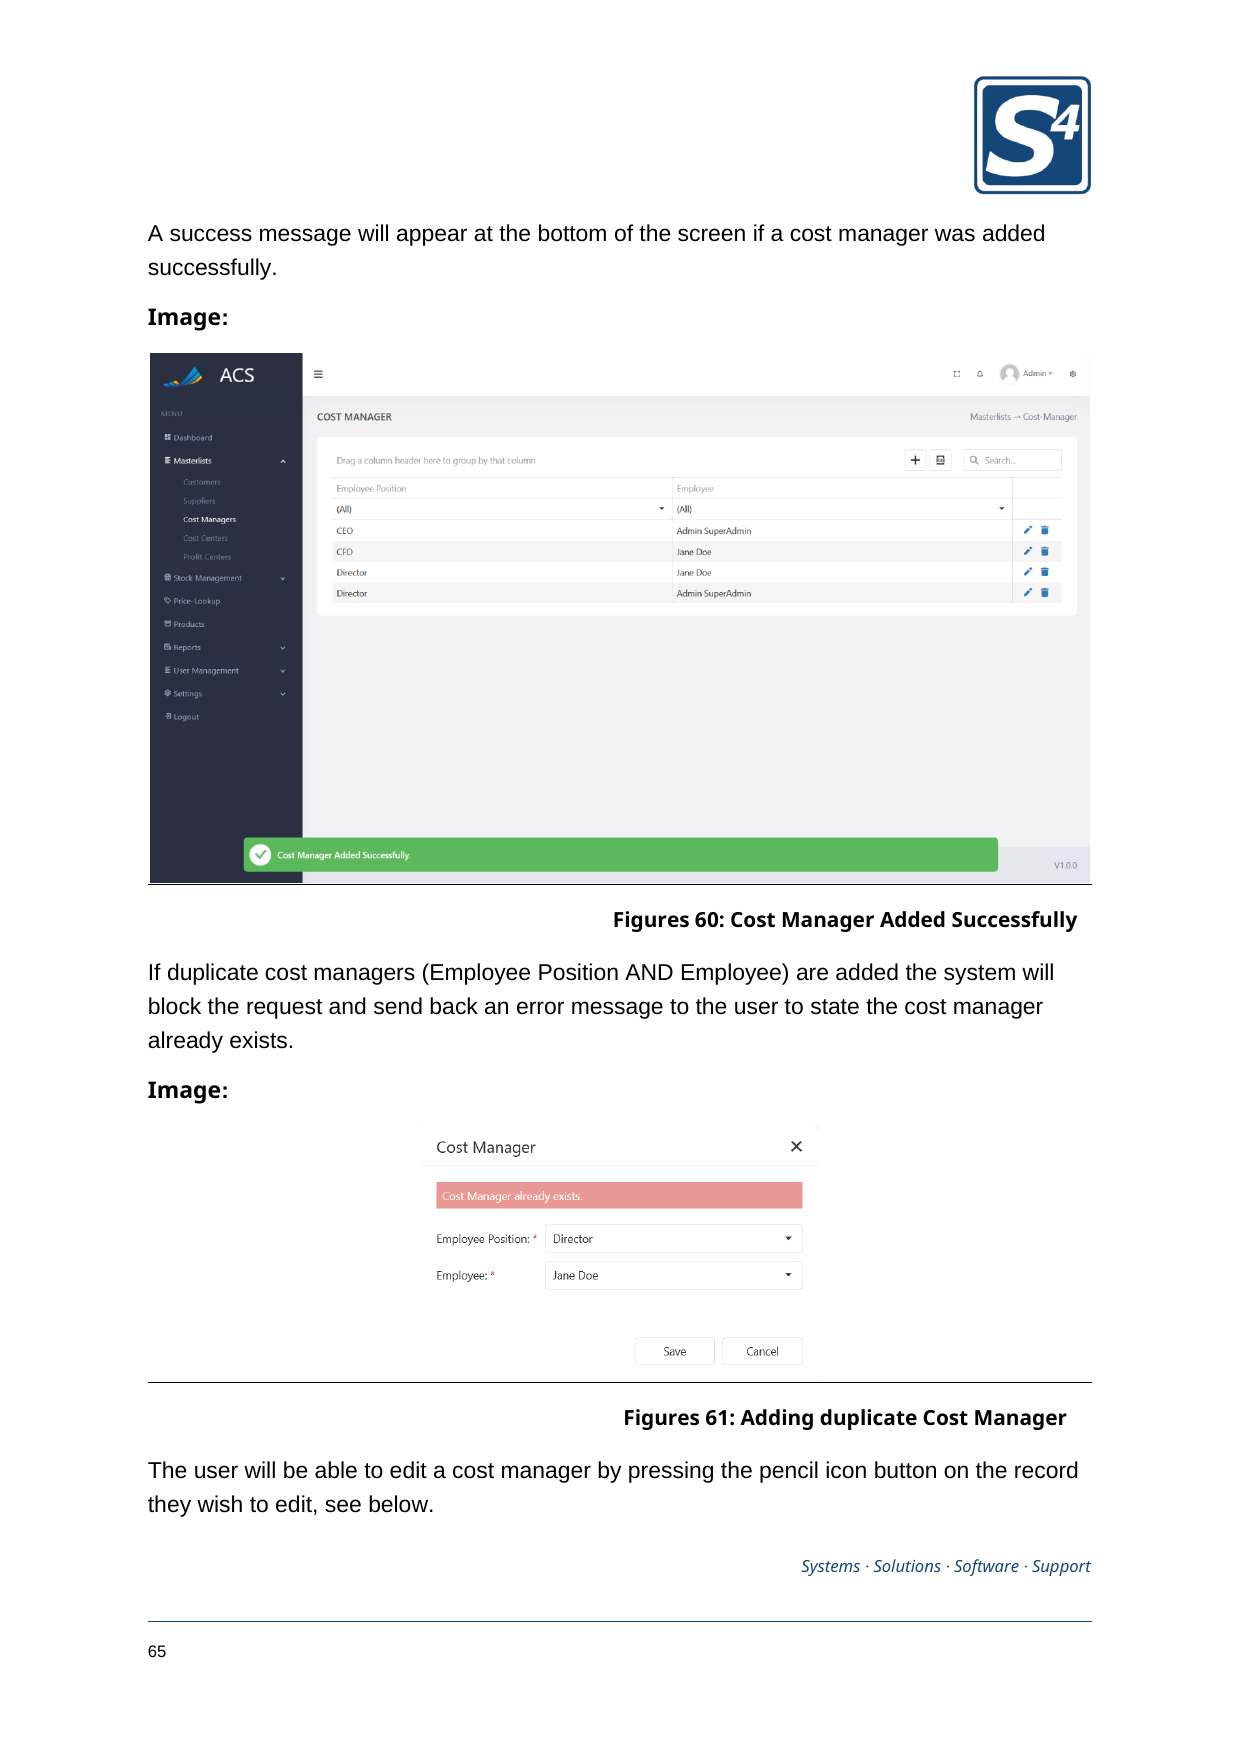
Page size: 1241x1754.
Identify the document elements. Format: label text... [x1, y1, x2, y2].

picture [422, 1127, 818, 1380]
text Figures 61: Adding duplicate Cost Manager [598, 1403, 1092, 1432]
text The user will be able to edit a cost manager by pressing the pencil icon button on the record they wish to edit, see below. [148, 1457, 1092, 1517]
picture [150, 353, 1091, 883]
text Figures 60: Cost Manager Added Successfully [598, 906, 1092, 934]
picture [972, 75, 1093, 196]
text Image: [148, 1074, 1092, 1105]
text Image: [148, 301, 1092, 332]
text A success message will appear at the bottom of the screen if a cost manager was added successfully. [148, 220, 1092, 280]
text If duplicate cost managers (Employee Position AND Employee) are added the system will block the request and send back an error message to the user to state the cost manager already exists. [148, 959, 1092, 1054]
